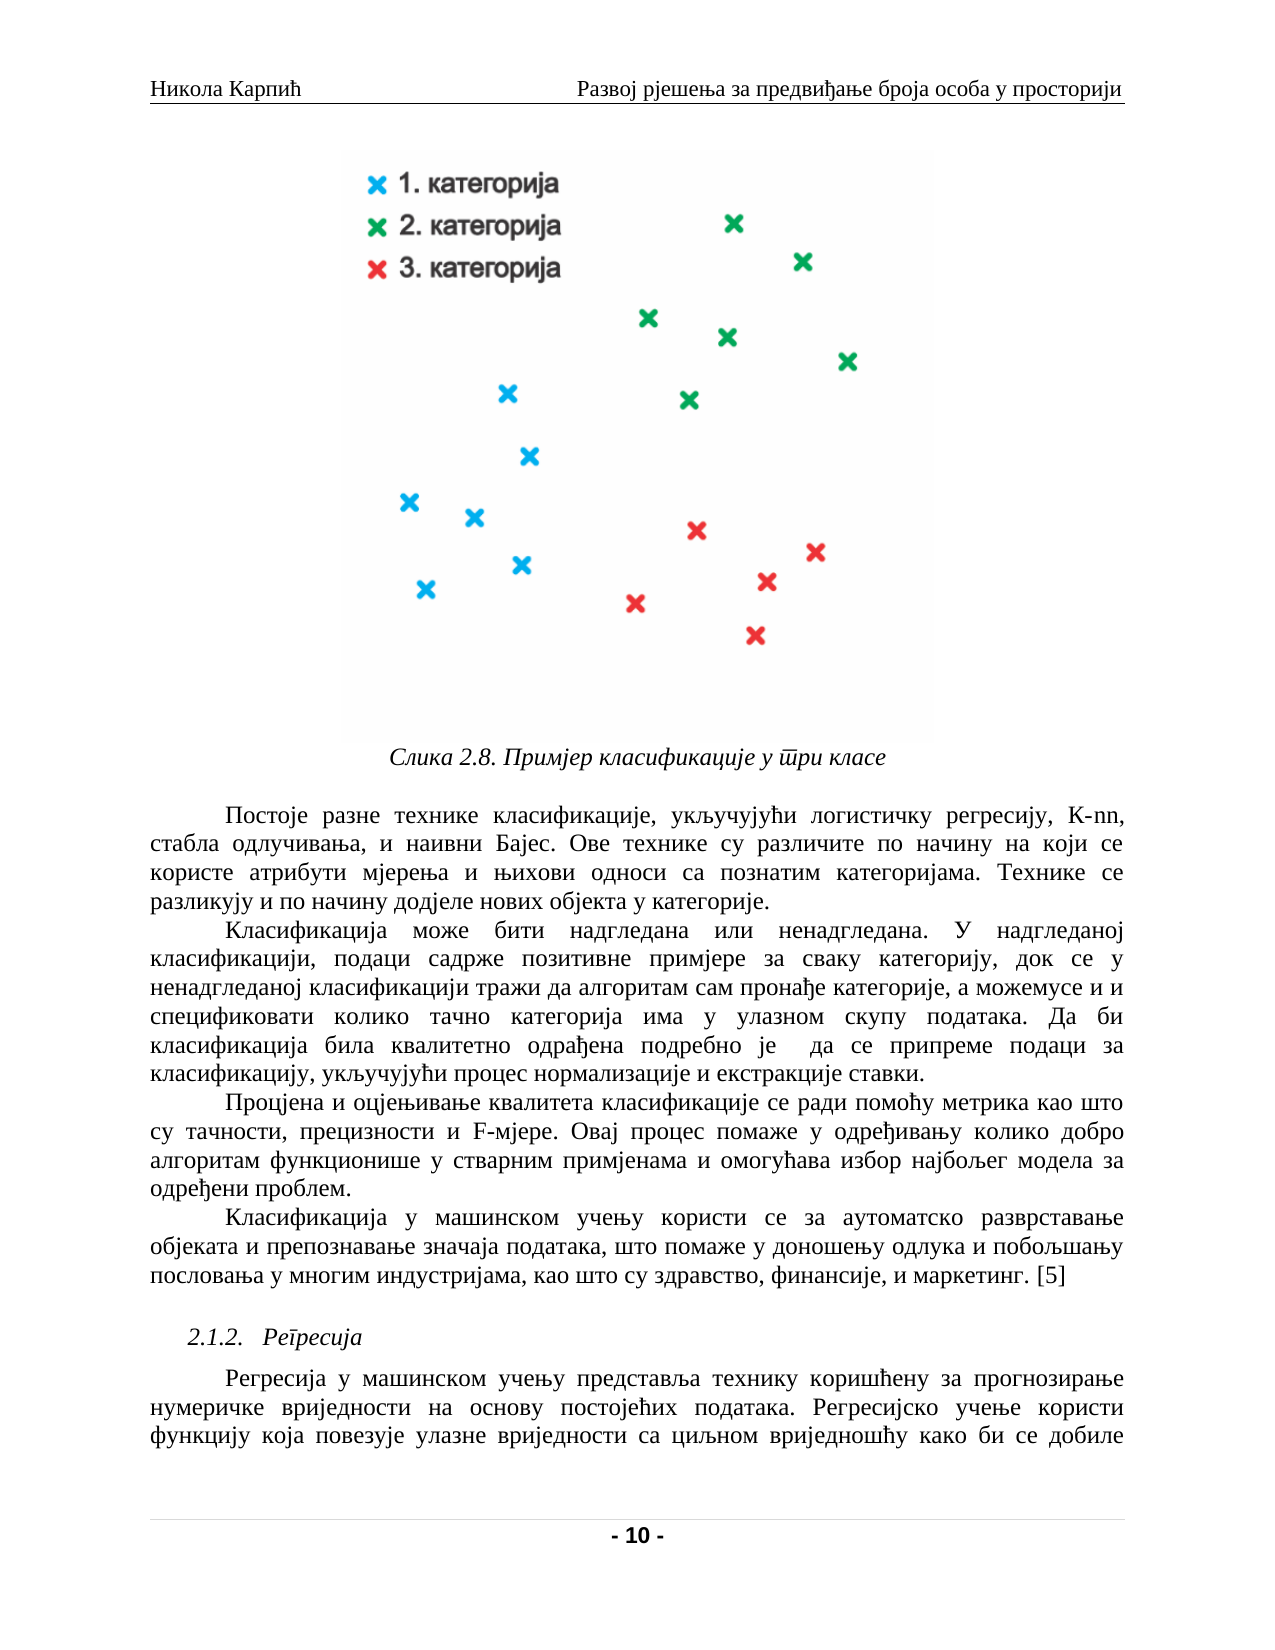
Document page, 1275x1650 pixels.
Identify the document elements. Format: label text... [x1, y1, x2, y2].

subtitle Регресија [187, 1322, 1125, 1351]
text Слика 2.8. Примјер класификације у три класе [150, 742, 1125, 771]
text Класификација у машинском учењу користи се за аутоматско разврставање објеката и препознавање значаја података, што помаже у доношењу одлука и побољшању пословања у многим индустријама, као што су здравство, финансије, и маркетинг. [150, 1202, 1125, 1288]
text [150, 1363, 1125, 1449]
text Постоје разне технике класификације, укључујући логистичку регресију, К-nn, стабла одлучивања, и наивни Бајес. Ове технике су различите по начину на који се користе атрибути мјерења и њихови односи са познатим категоријама. Технике се разликују и по начину додјеле нових објекта у категорије. [150, 800, 1125, 915]
picture [341, 150, 934, 743]
text Класификација може бити надгледана или ненадгледана. У надгледаној класификацији, подаци садрже позитивне примјере за сваку категорију, док се у ненадгледаној класификацији тражи да алгоритам сам пронађе категорије, а можемусе и и спецификовати колико тачно категорија има у улазном скупу података. Да би класификација била квалитетно одрађена подребно је да се припреме подаци за класификацију, укључујући процес нормализације и екстракције ставки. [150, 915, 1125, 1087]
text Процјена и оцјењивање квалитета класификације се ради помоћу метрика као што су тачности, прецизности и F-мјере. Овај процес помаже у одређивању колико добро алгоритам функционише у стварним примјенама и омогућава избор најбољег модела за одређени проблем. [150, 1087, 1125, 1202]
